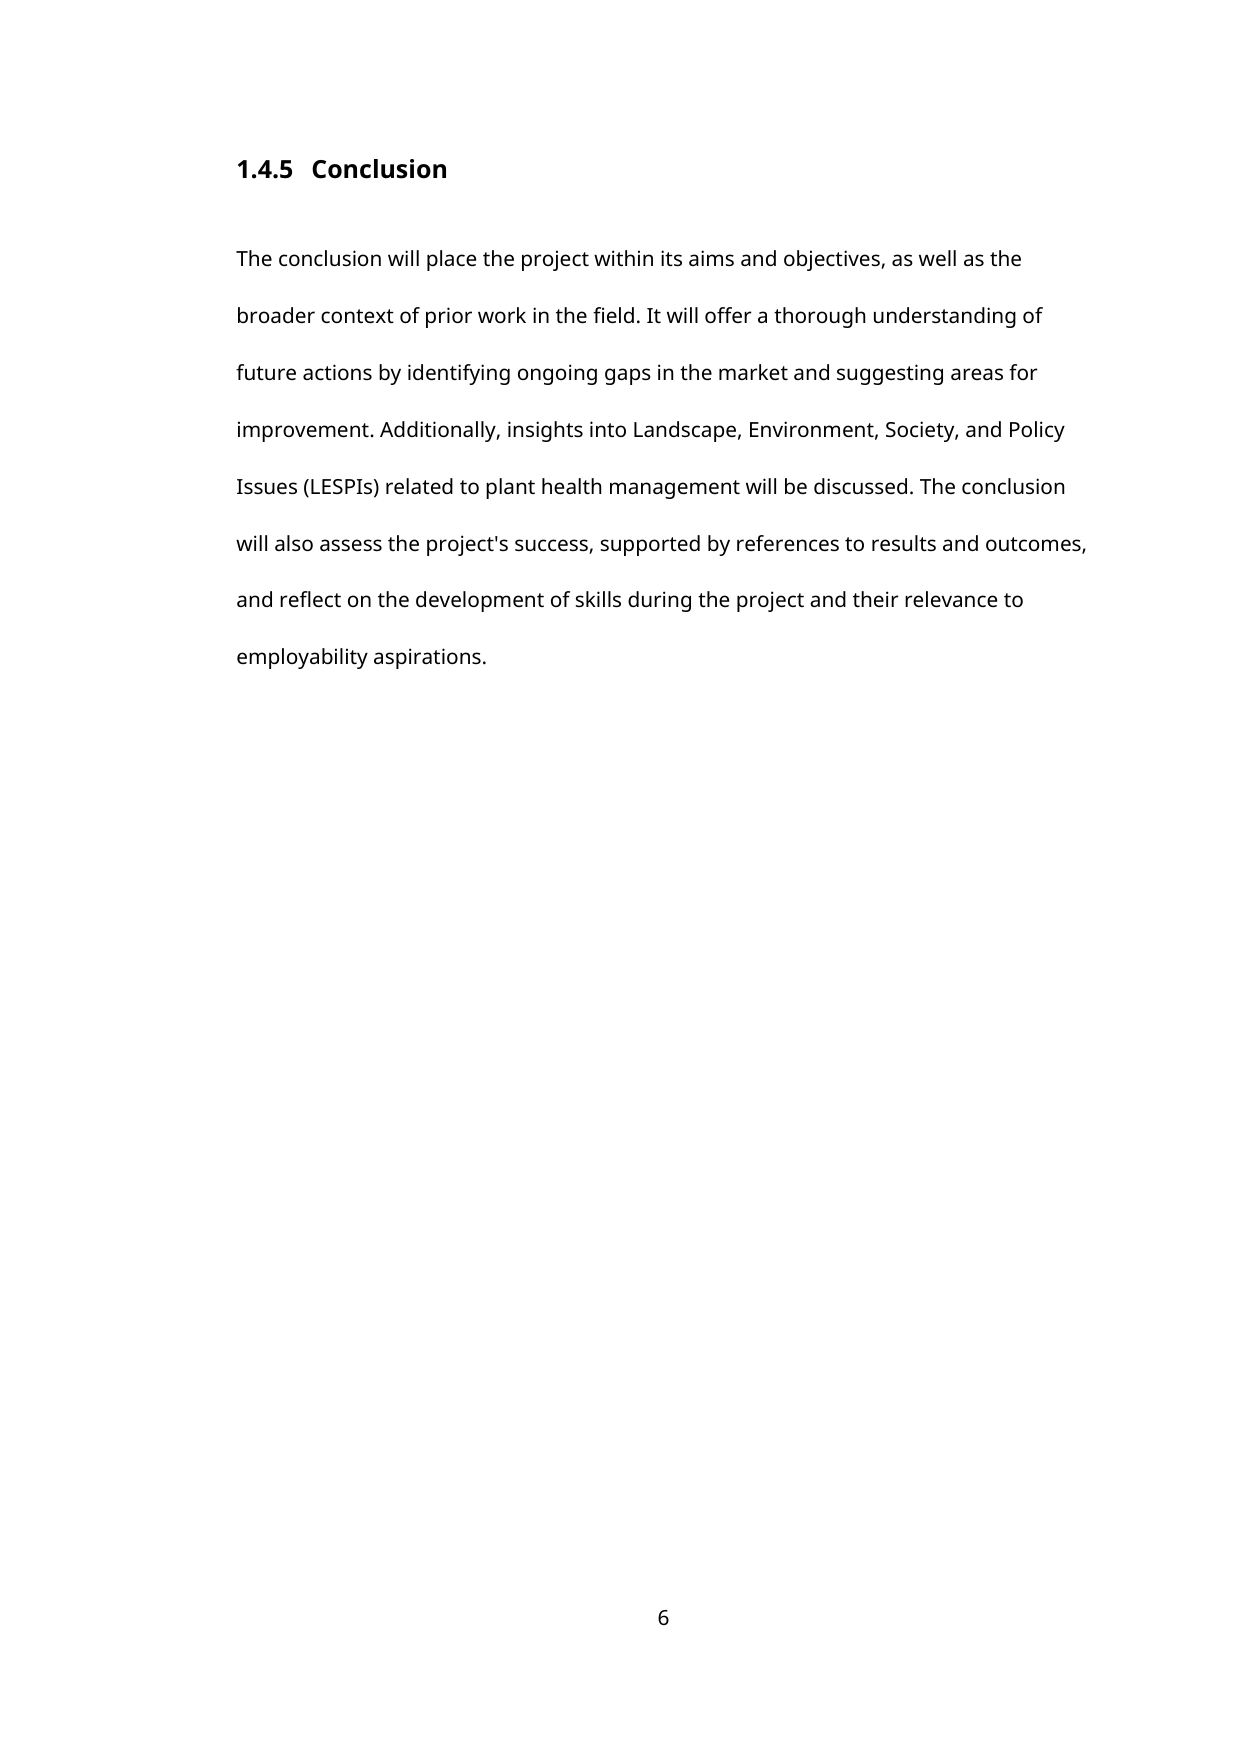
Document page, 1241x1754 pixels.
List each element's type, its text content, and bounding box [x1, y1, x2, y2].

text The conclusion will place the project within its aims and objectives, as well as the broader context of prior work in the field. It will offer a thorough understanding of future actions by identifying ongoing gaps in the market and suggesting areas for improvement. Additionally, insights into Landscape, Environment, Society, and Policy Issues (LESPIs) related to plant health management will be discussed. The conclusion will also assess the project's success, supported by references to results and outcomes, and reflect on the development of skills during the project and their relevance to employability aspirations. [236, 244, 1090, 671]
subtitle Conclusion [236, 151, 1090, 185]
